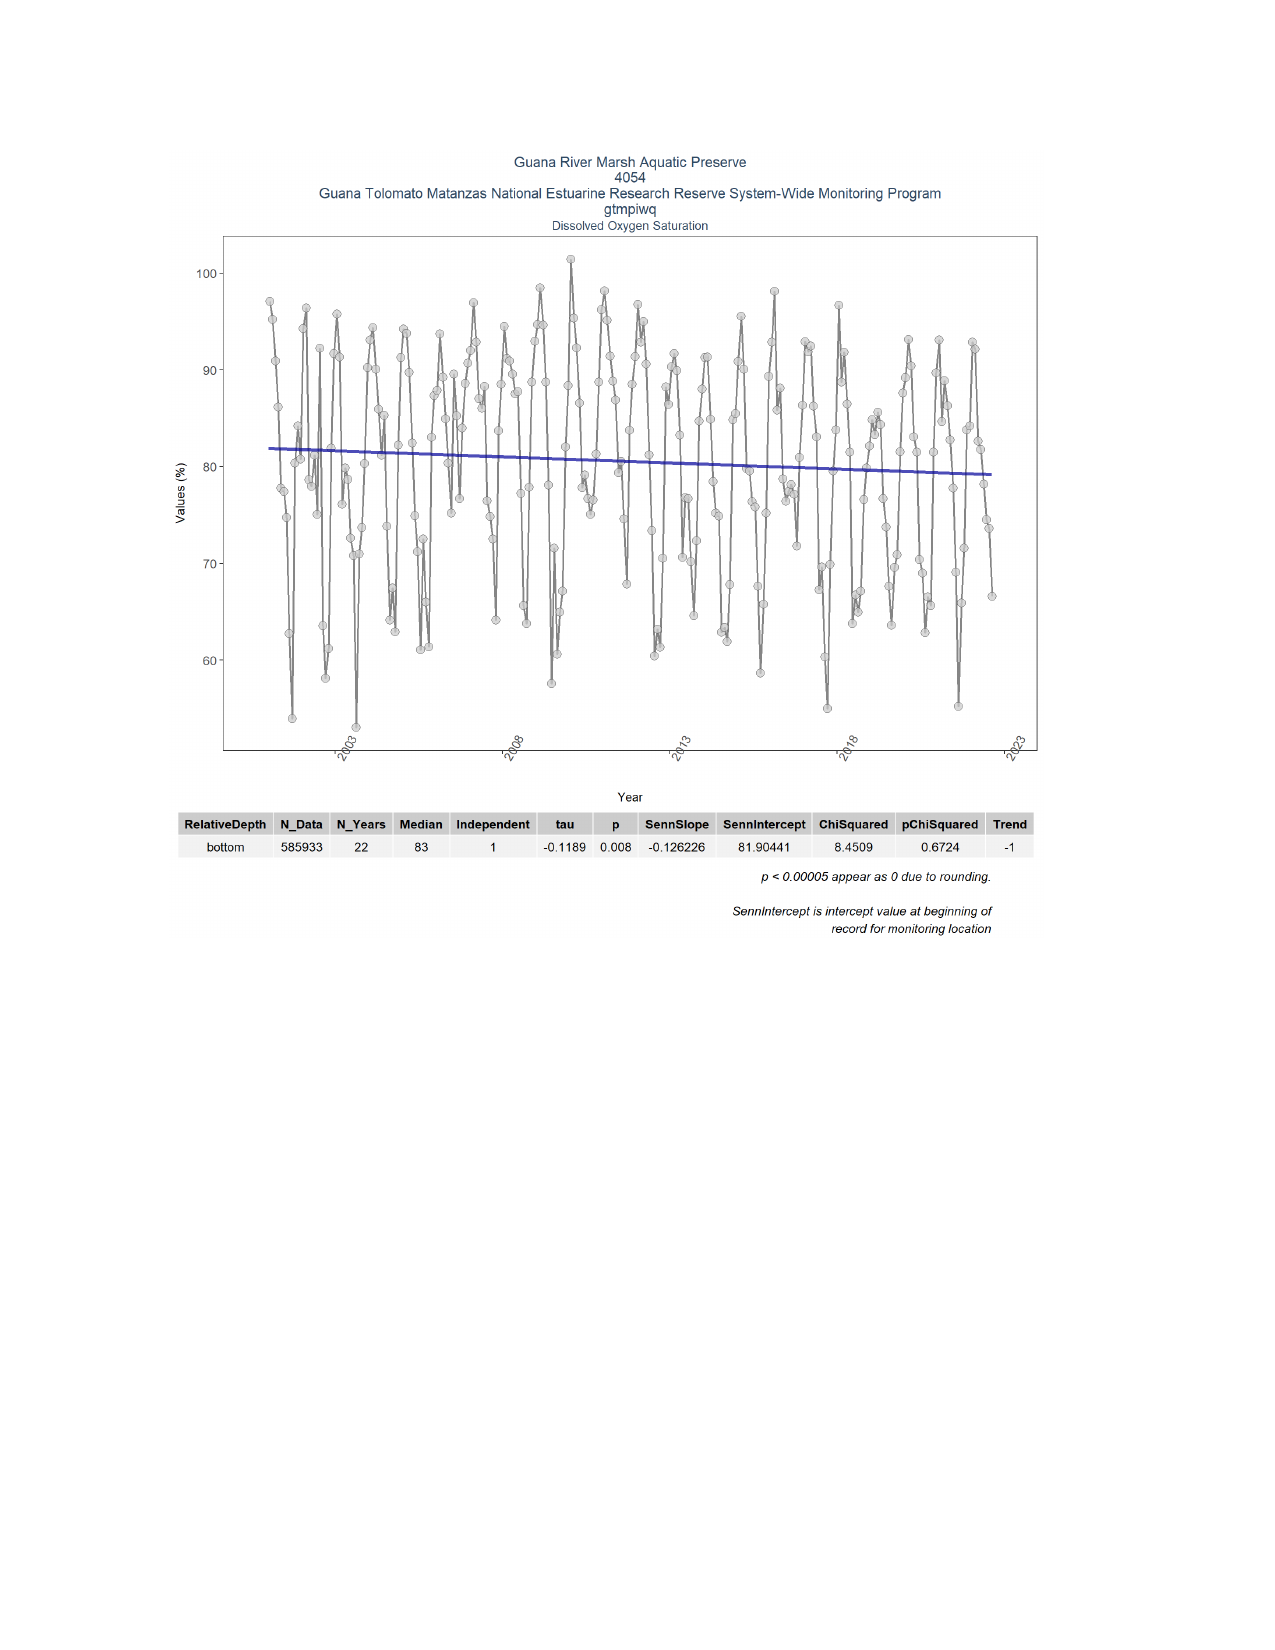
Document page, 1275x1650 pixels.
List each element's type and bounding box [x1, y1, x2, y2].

picture [168, 150, 1044, 938]
